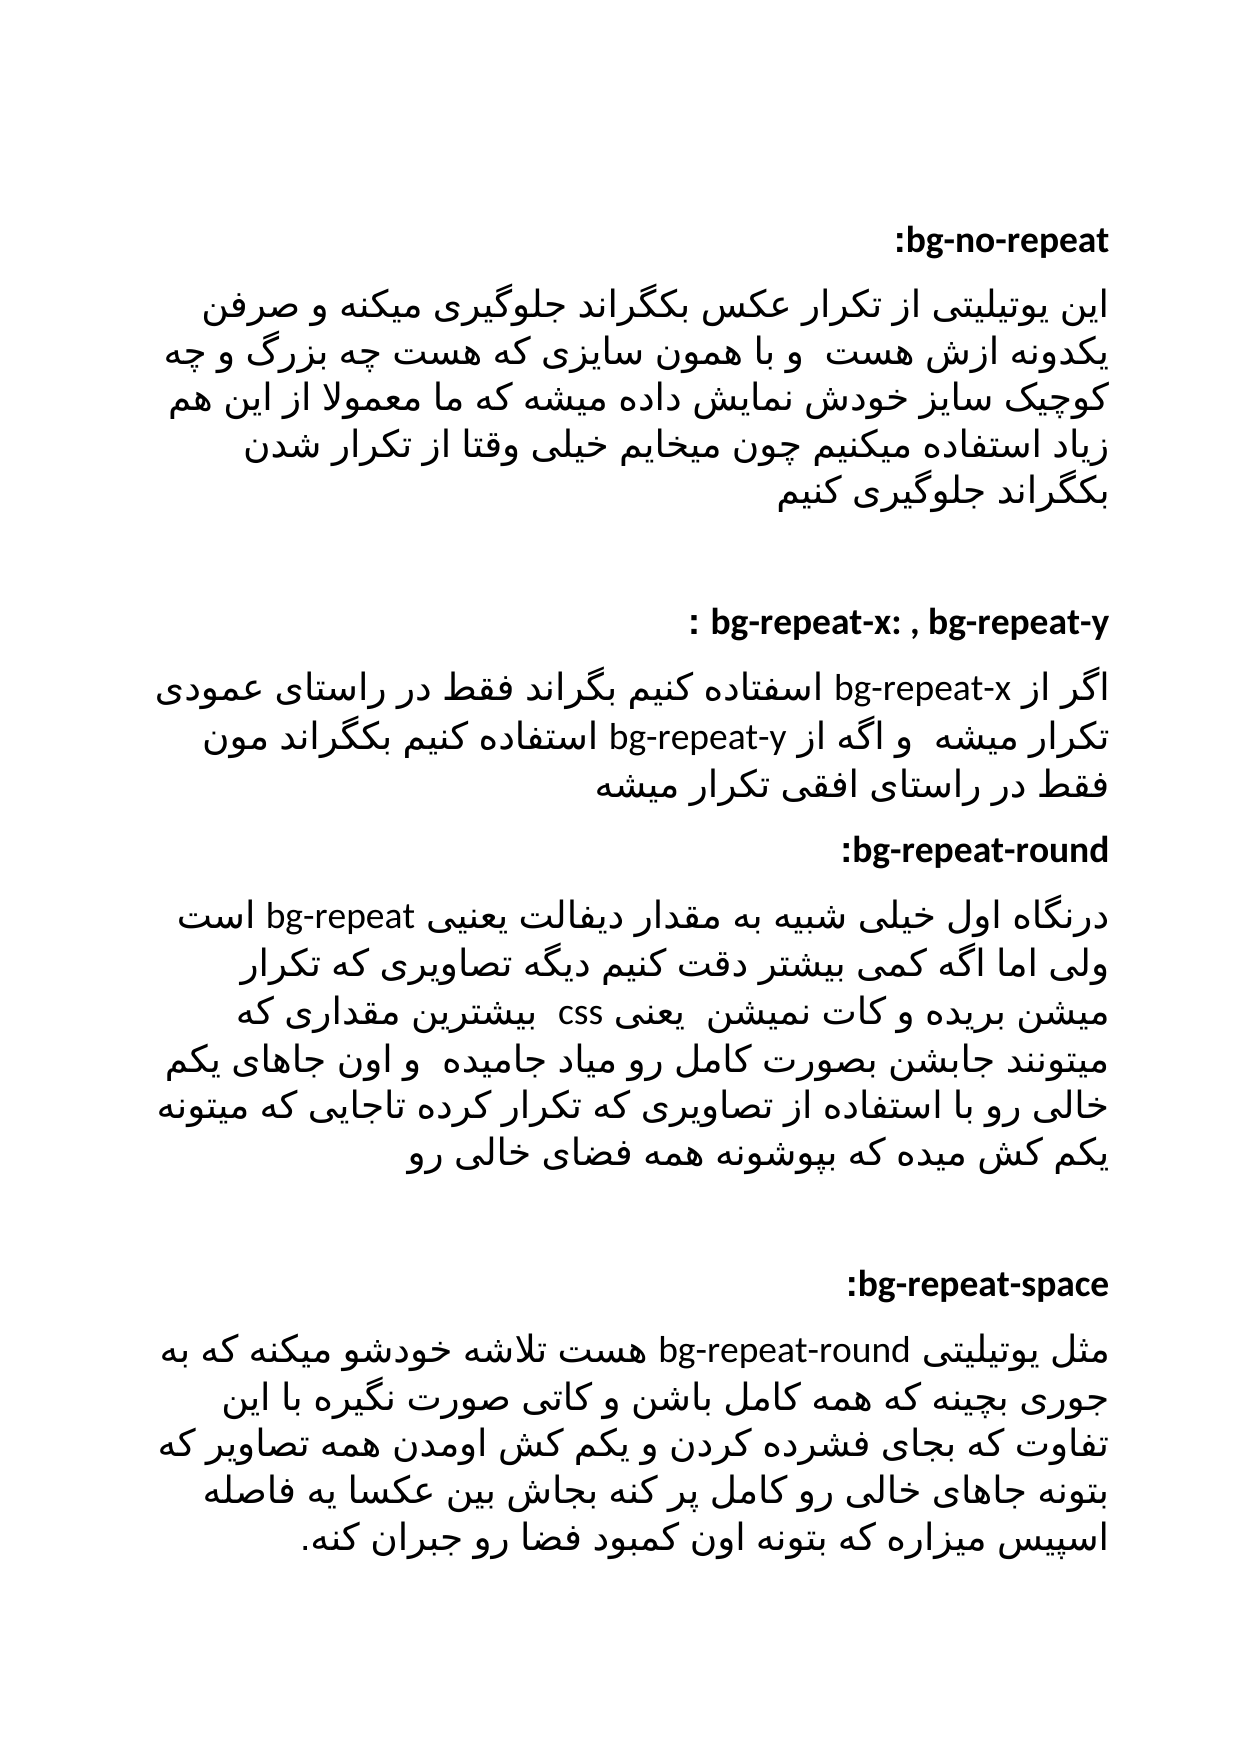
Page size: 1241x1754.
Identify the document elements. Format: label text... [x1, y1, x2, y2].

text bg-no-repeat: [150, 216, 1110, 262]
text bg-repeat-x: , bg-repeat-y : [150, 598, 1110, 644]
text درنگاه اول خیلی شبیه به مقدار دیفالت یعنیی bg-repeat است ولی اما اگه کمی بیشتر دقت کنیم دیگه تصاویری که تکرار میشن بریده و کات نمیشن یعنی css بیشترین مقداری که میتونند جابشن بصورت کامل رو میاد جامیده و اون جاهای یکم خالی رو با استفاده از تصاویری که تکرار کرده تاجایی که میتونه یکم کش میده که بپوشونه همه فضای خالی رو [150, 892, 1110, 1173]
text bg-repeat-space: [150, 1259, 1110, 1305]
text این یوتیلیتی از تکرار عکس بکگراند جلوگیری میکنه و صرفن یکدونه ازش هست و با همون سایزی که هست چه بزرگ و چه کوچیک سایز خودش نمایش داده میشه که ما معمولا از این هم زیاد استفاده میکنیم چون میخایم خیلی وقتا از تکرار شدن بکگراند جلوگیری کنیم [150, 282, 1110, 512]
text اگر از bg-repeat-x اسفتاده کنیم بگراند فقط در راستای عمودی تکرار میشه و اگه از bg-repeat-y استفاده کنیم بکگراند مون فقط در راستای افقی تکرار میشه [150, 664, 1110, 806]
text مثل یوتیلیتی bg-repeat-round هست تلاشه خودشو میکنه که به جوری بچینه که همه کامل باشن و کاتی صورت نگیره با این تفاوت که بجای فشرده کردن و یکم کش اومدن همه تصاویر که بتونه جاهای خالی رو کامل پر کنه بجاش بین عکسا یه فاصله اسپیس میزاره که بتونه اون کمبود فضا رو جبران کنه. [150, 1326, 1110, 1558]
text bg-repeat-round: [150, 826, 1110, 872]
